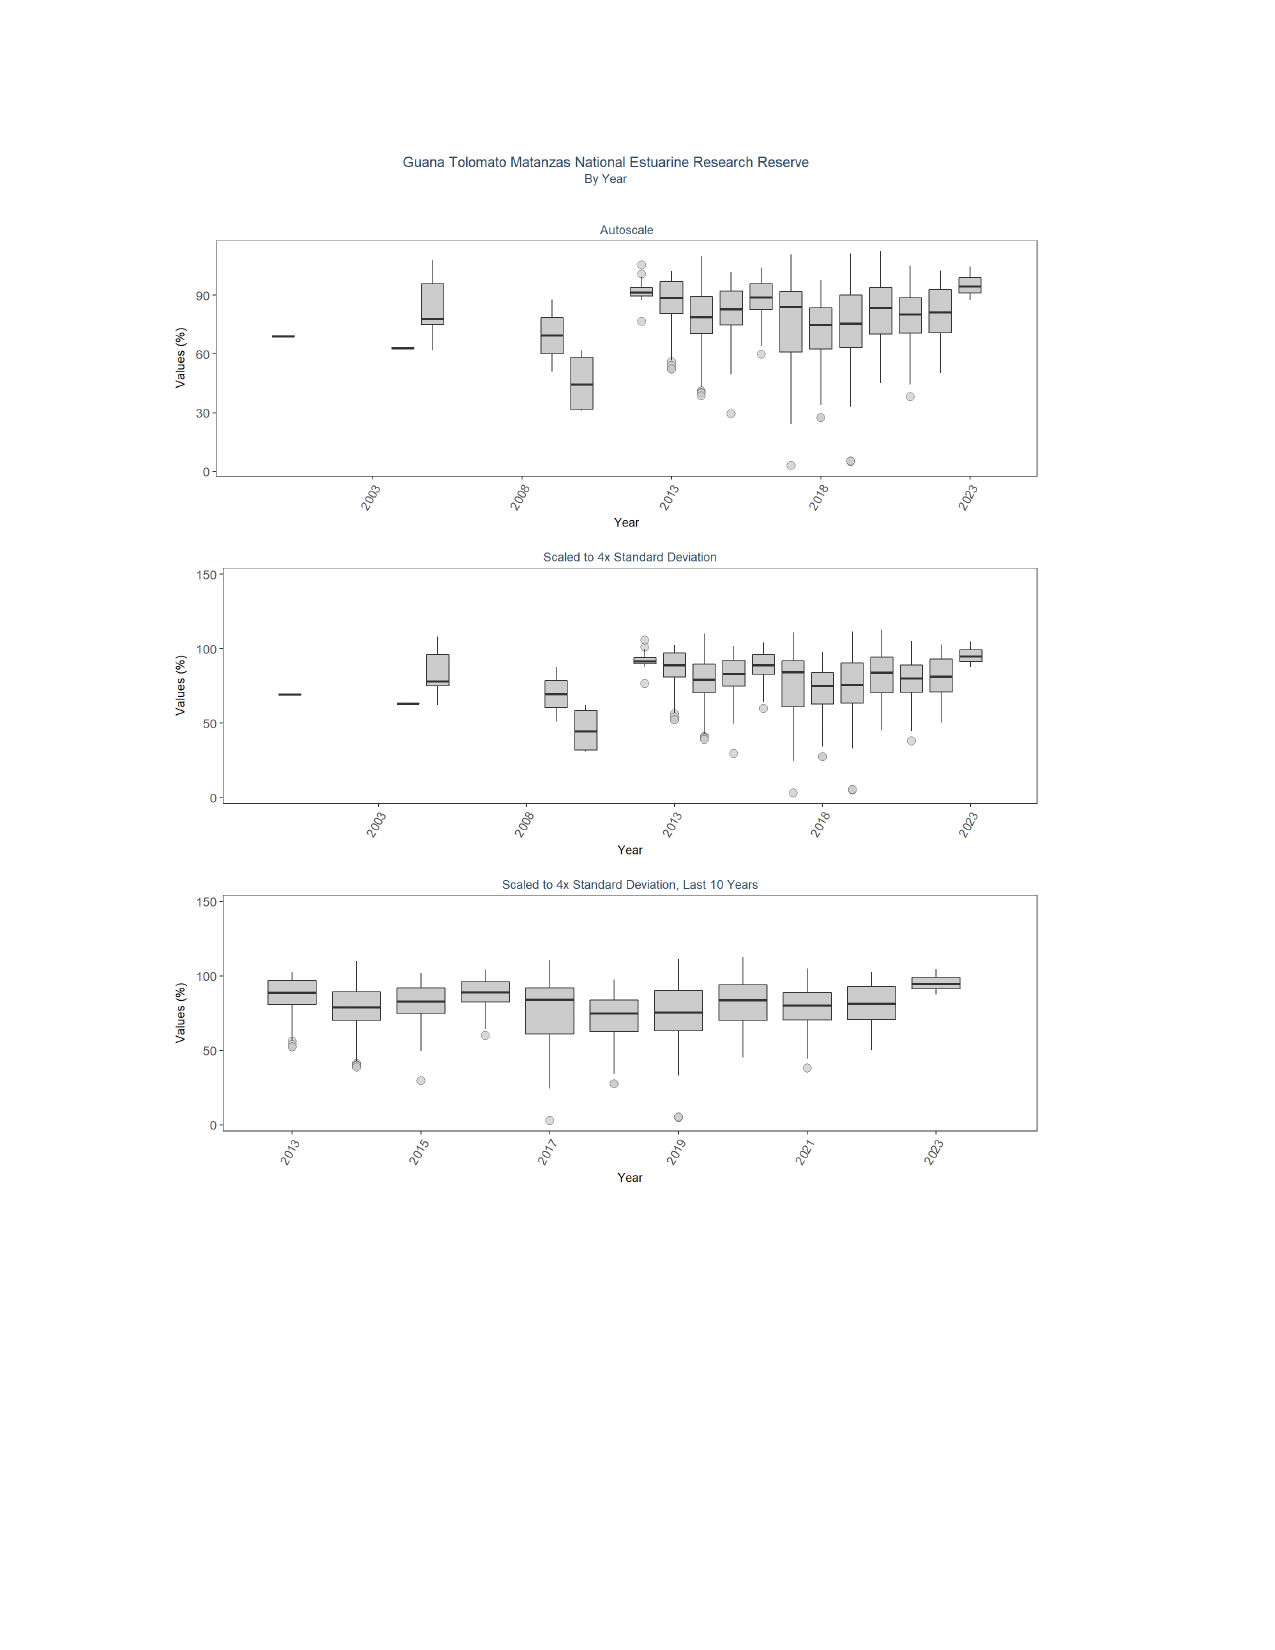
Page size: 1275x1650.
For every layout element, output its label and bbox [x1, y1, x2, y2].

picture [168, 150, 1044, 1200]
